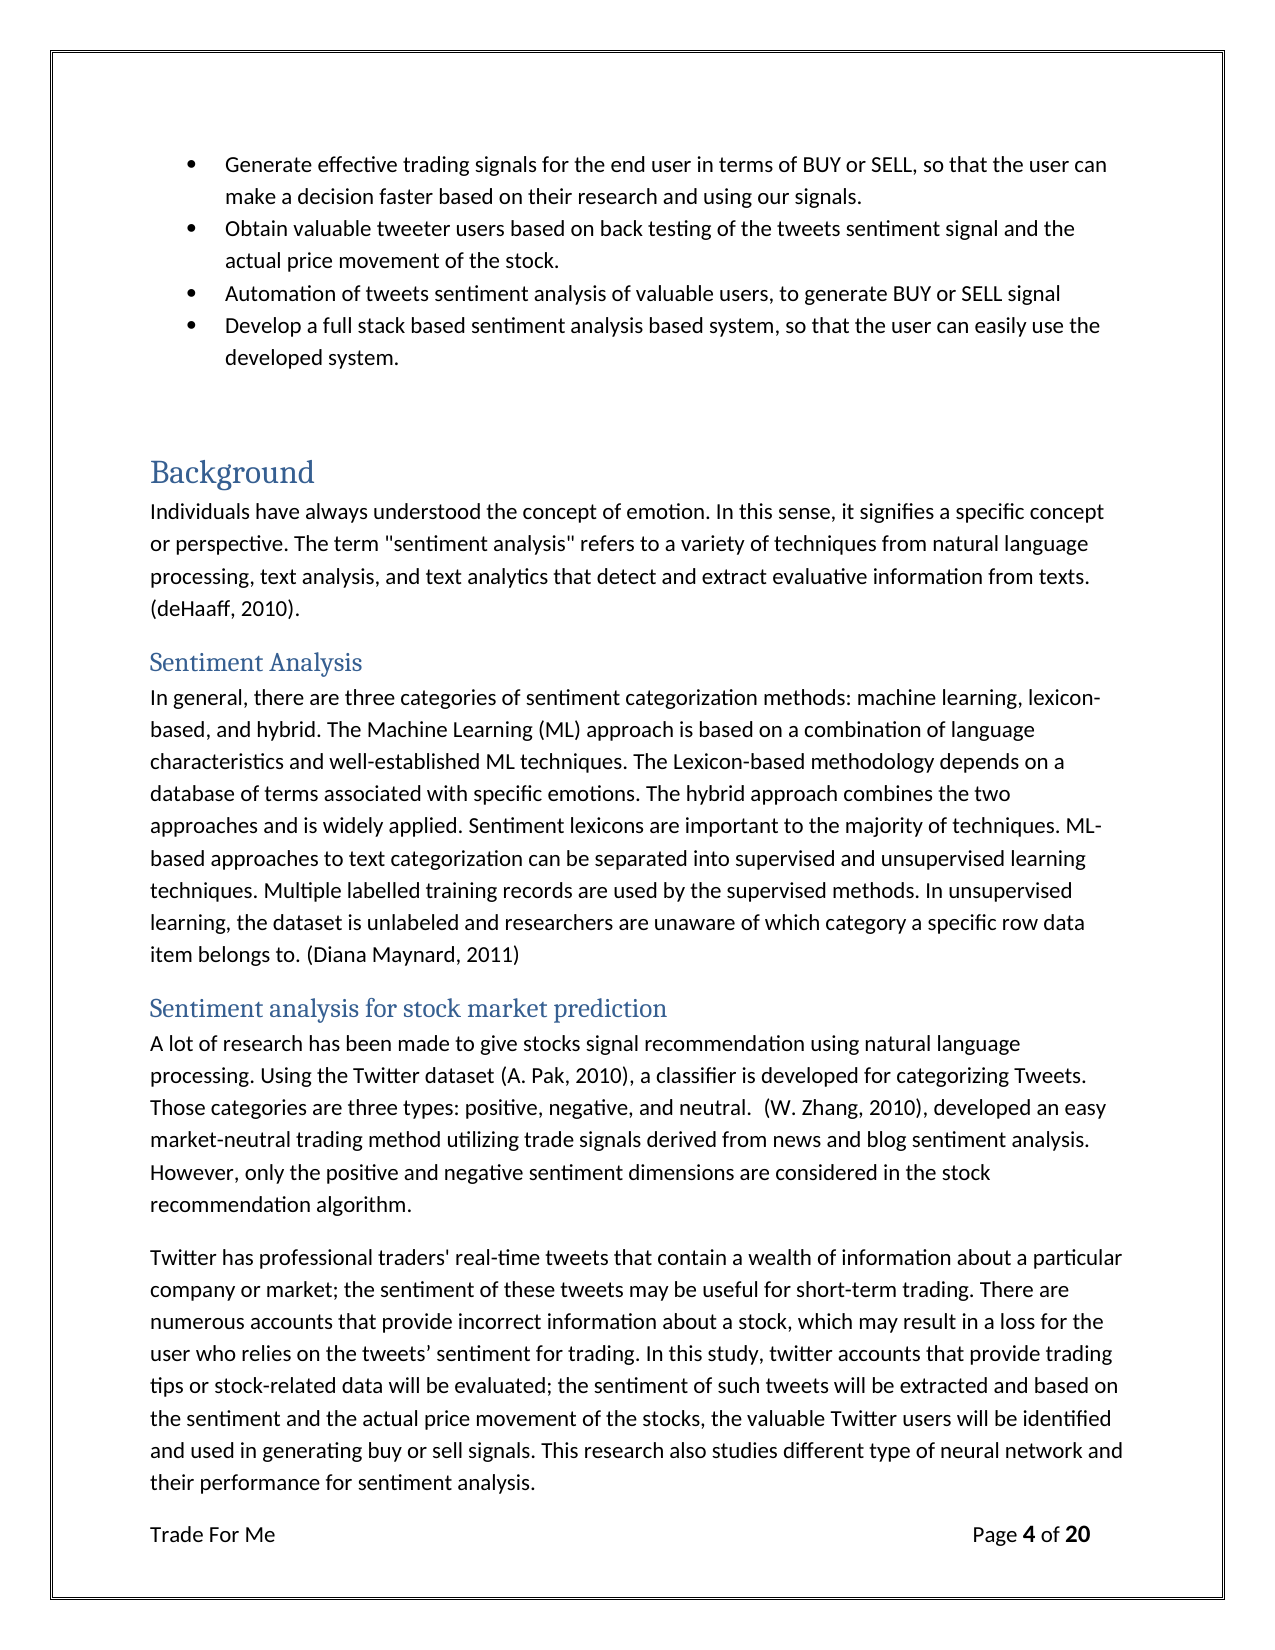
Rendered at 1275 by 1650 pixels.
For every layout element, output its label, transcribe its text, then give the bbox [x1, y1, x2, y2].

text Individuals have always understood the concept of emotion. In this sense, it signifies a specific concept or perspective. The term "sentiment analysis" refers to a variety of techniques from natural language processing, text analysis, and text analytics that detect and extract evaluative information from texts. . [150, 497, 1125, 622]
subtitle Background [150, 453, 1125, 492]
text In general, there are three categories of sentiment categorization methods: machine learning, lexicon-based, and hybrid. The Machine Learning (ML) approach is based on a combination of language characteristics and well-established ML techniques. The Lexicon-based methodology depends on a database of terms associated with specific emotions. The hybrid approach combines the two approaches and is widely applied. Sentiment lexicons are important to the majority of techniques. ML-based approaches to text categorization can be separated into supervised and unsupervised learning techniques. Multiple labelled training records are used by the supervised methods. In unsupervised learning, the dataset is unlabeled and researchers are unaware of which category a specific row data item belongs to. [150, 683, 1125, 968]
subtitle Sentiment analysis for stock market prediction [150, 993, 1125, 1024]
list Generate effective trading signals for the end user in terms of BUY or SELL, so that the user can make a decision faster based on their research and using our signals. [187, 150, 1125, 210]
list Develop a full stack based sentiment analysis based system, so that the user can easily use the developed system. [187, 311, 1125, 371]
list Obtain valuable tweeter users based on back testing of the tweets sentiment signal and the actual price movement of the stock. [187, 214, 1125, 274]
text A lot of research has been made to give stocks signal recommendation using natural language processing. Using the Twitter dataset, a classifier is developed for categorizing Tweets. Those categories are three types: positive, negative, and neutral. , developed an easy market-neutral trading method utilizing trade signals derived from news and blog sentiment analysis. However, only the positive and negative sentiment dimensions are considered in the stock recommendation algorithm. [150, 1029, 1125, 1218]
subtitle Sentiment Analysis [150, 647, 1125, 678]
list Automation of tweets sentiment analysis of valuable users, to generate BUY or SELL signal [187, 279, 1125, 307]
text Twitter has professional traders' real-time tweets that contain a wealth of information about a particular company or market; the sentiment of these tweets may be useful for short-term trading. There are numerous accounts that provide incorrect information about a stock, which may result in a loss for the user who relies on the tweets’ sentiment for trading. In this study, twitter accounts that provide trading tips or stock-related data will be evaluated; the sentiment of such tweets will be extracted and based on the sentiment and the actual price movement of the stocks, the valuable Twitter users will be identified and used in generating buy or sell signals. This research also studies different type of neural network and their performance for sentiment analysis. [150, 1243, 1125, 1496]
